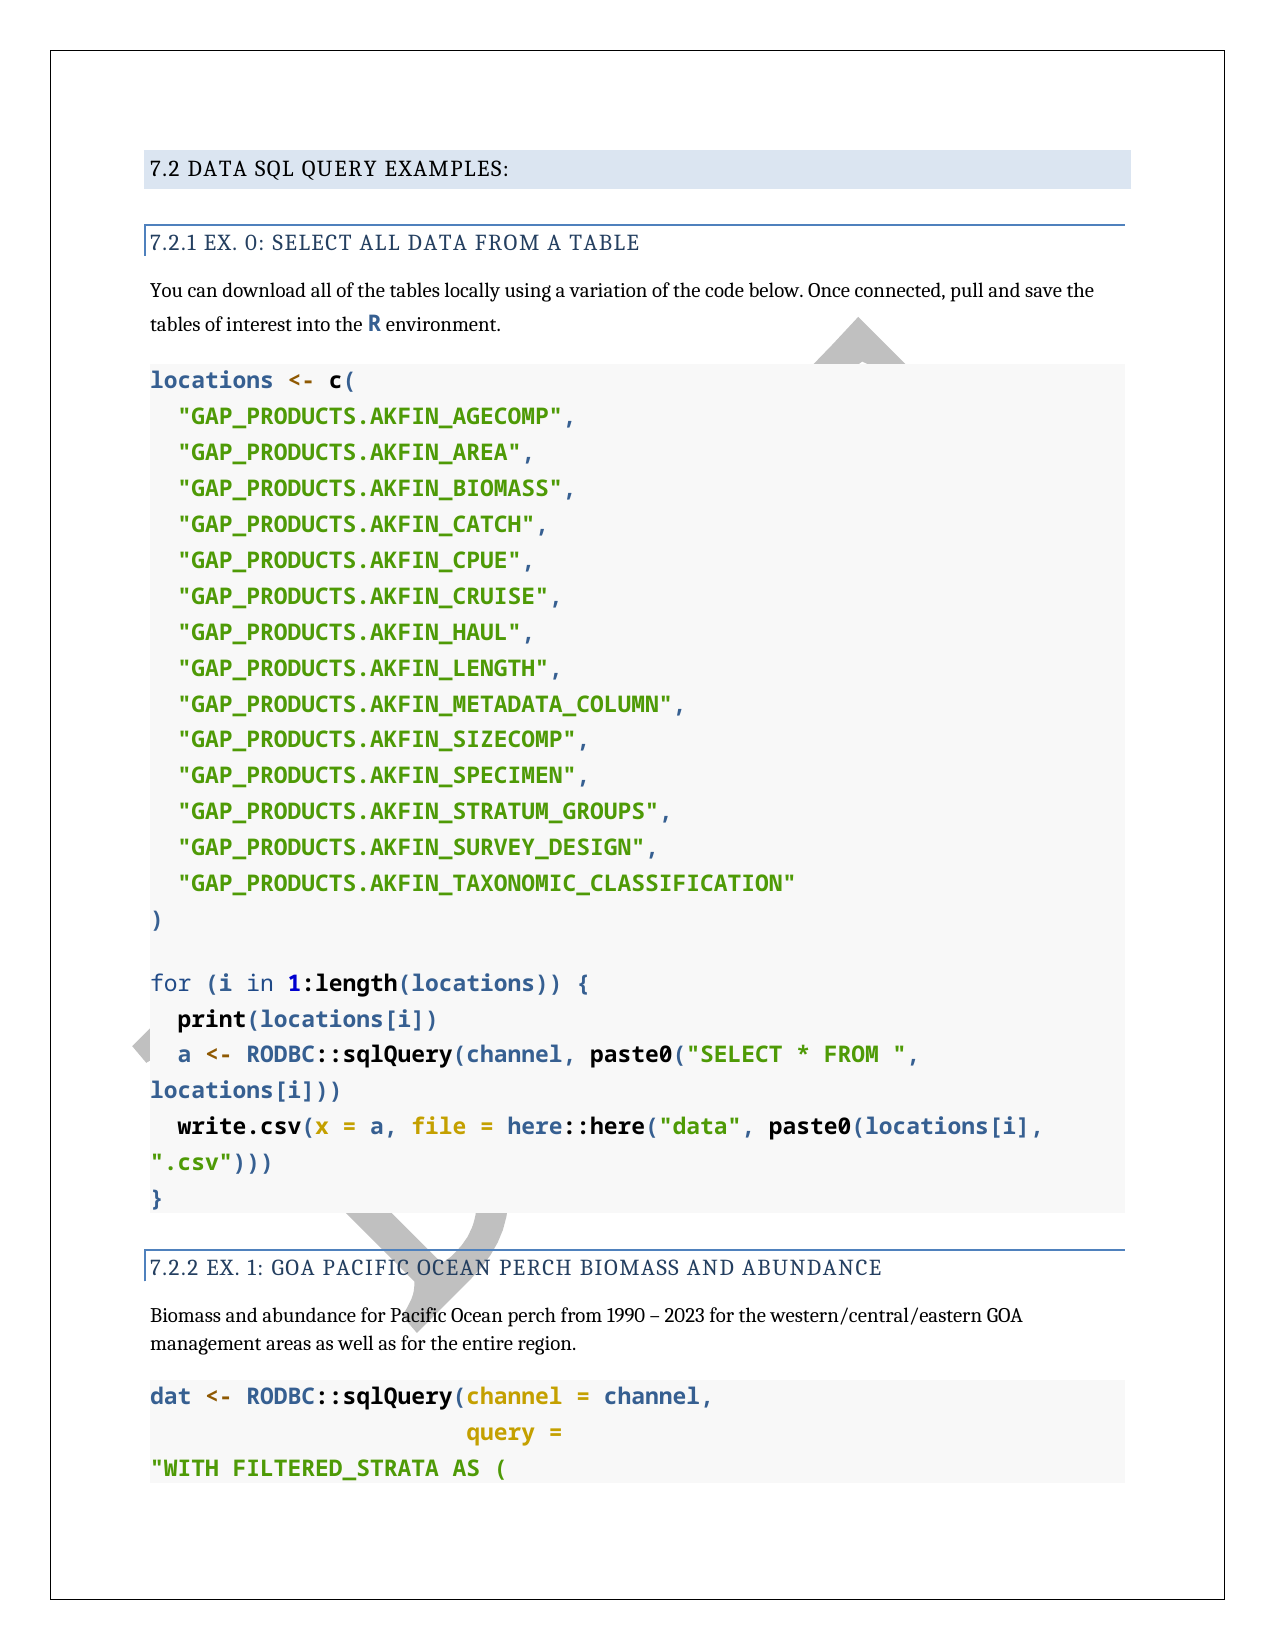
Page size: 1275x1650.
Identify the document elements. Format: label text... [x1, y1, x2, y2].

subtitle 7.2.2 Ex. 1: GOA Pacific Ocean perch biomass and abundance [146, 1251, 1125, 1281]
text locations <- c( "GAP_PRODUCTS.AKFIN_AGECOMP", "GAP_PRODUCTS.AKFIN_AREA", "GAP_PRODUCTS.AKFIN_BIOMASS", "GAP_PRODUCTS.AKFIN_CATCH", "GAP_PRODUCTS.AKFIN_CPUE", "GAP_PRODUCTS.AKFIN_CRUISE", "GAP_PRODUCTS.AKFIN_HAUL", "GAP_PRODUCTS.AKFIN_LENGTH", "GAP_PRODUCTS.AKFIN_METADATA_COLUMN", "GAP_PRODUCTS.AKFIN_SIZECOMP", "GAP_PRODUCTS.AKFIN_SPECIMEN", "GAP_PRODUCTS.AKFIN_STRATUM_GROUPS", "GAP_PRODUCTS.AKFIN_SURVEY_DESIGN", "GAP_PRODUCTS.AKFIN_TAXONOMIC_CLASSIFICATION" ) for (i in 1:length(locations)) { print(locations[i]) a <- RODBC::sqlQuery(channel, paste0("SELECT * FROM ", locations[i])) write.csv(x = a, file = here::here("data", paste0(locations[i], ".csv"))) } [150, 364, 1125, 1213]
text You can download all of the tables locally using a variation of the code below. Once connected, pull and save the tables of interest into the R environment. [150, 279, 1125, 338]
text Biomass and abundance for Pacific Ocean perch from 1990 – 2023 for the western/central/eastern GOA management areas as well as for the entire region. [150, 1304, 1125, 1356]
subtitle 7.2.1 Ex. 0: Select all data from a table [146, 226, 1125, 256]
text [150, 1380, 1125, 1483]
subtitle 7.2 Data SQL Query Examples: [150, 156, 1125, 183]
